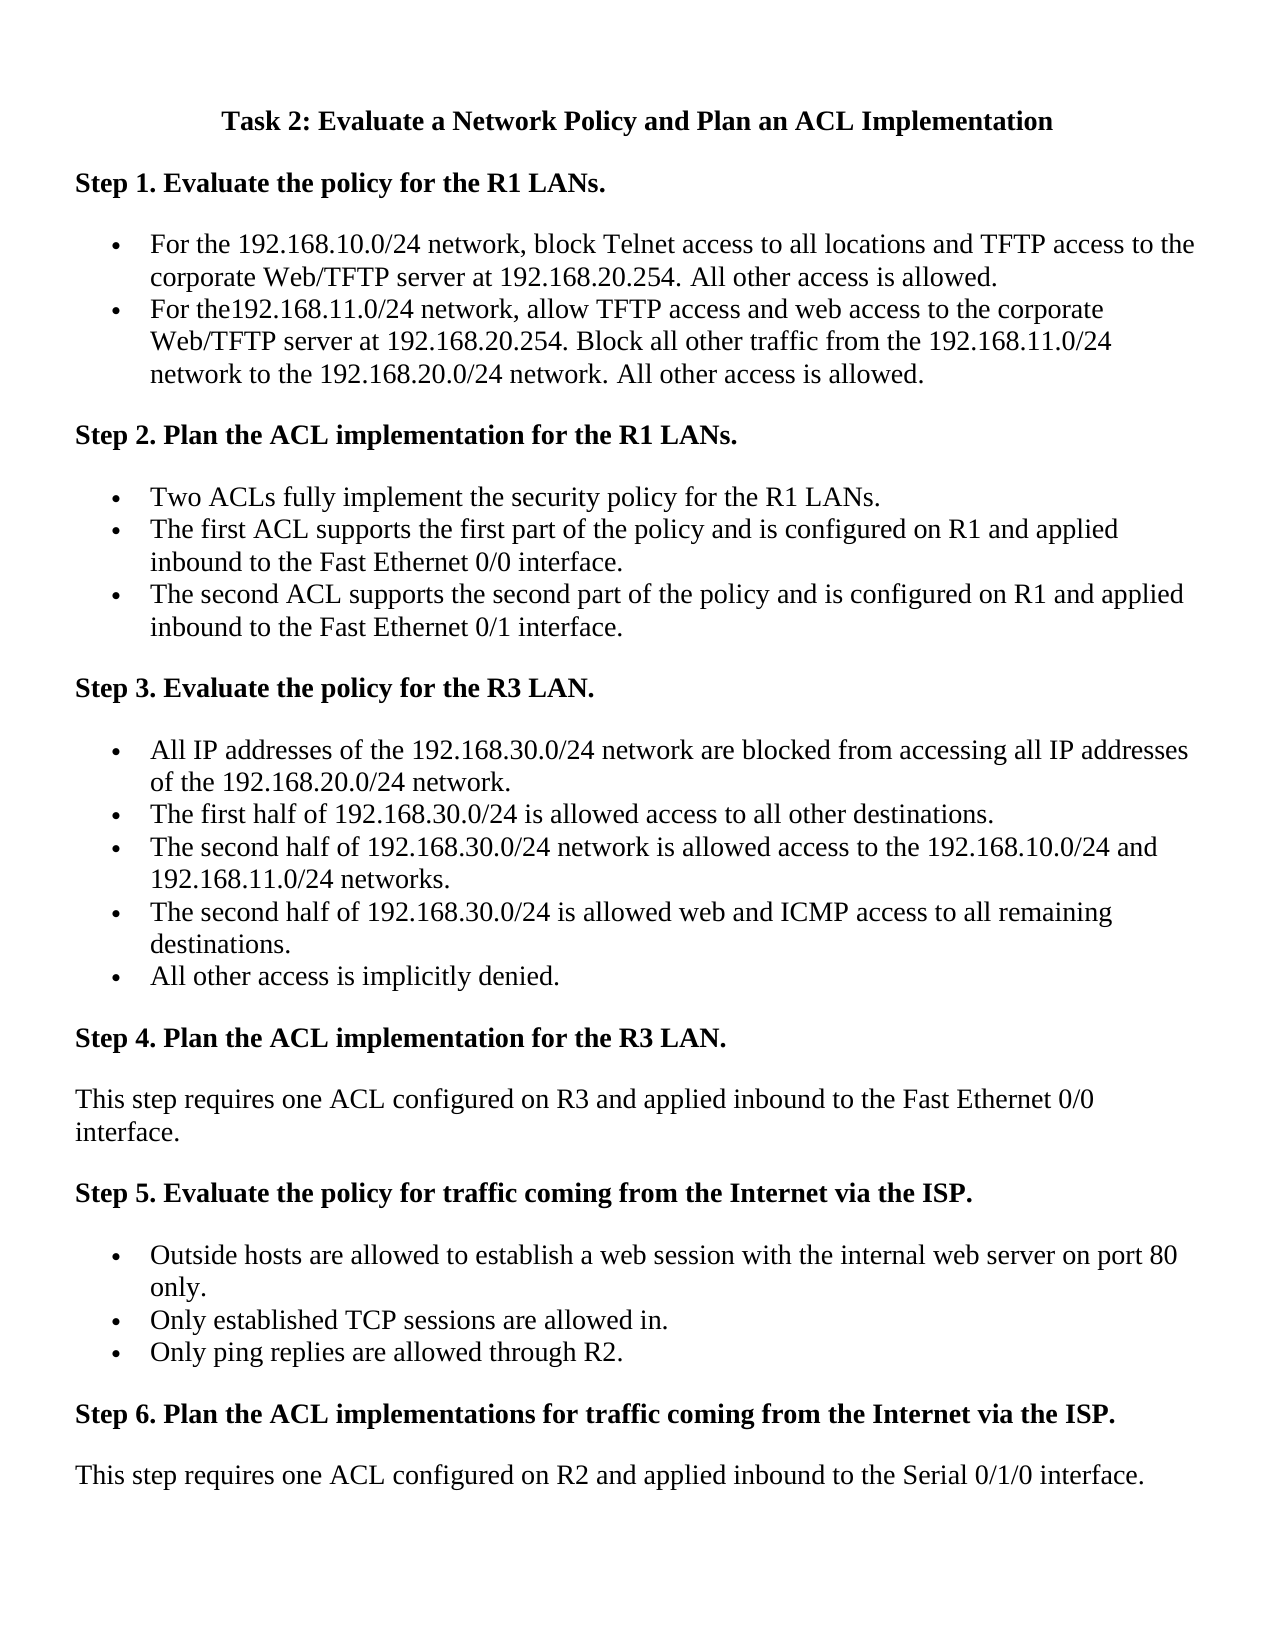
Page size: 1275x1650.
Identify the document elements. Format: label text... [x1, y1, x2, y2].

list The first ACL supports the first part of the policy and is configured on R1 and applied inbound to the Fast Ethernet 0/0 interface. [112, 512, 1200, 577]
list For the192.168.11.0/24 network, allow TFTP access and web access to the corporate Web/TFTP server at 192.168.20.254. Block all other traffic from the 192.168.11.0/24 network to the 192.168.20.0/24 network. All other access is allowed. [112, 292, 1200, 389]
text Step 4. Plan the ACL implementation for the R3 LAN. [75, 1021, 1200, 1053]
text Step 2. Plan the ACL implementation for the R1 LANs. [75, 418, 1200, 451]
list The first half of 192.168.30.0/24 is allowed access to all other destinations. [112, 797, 1200, 830]
text This step requires one ACL configured on R3 and applied inbound to the Fast Ethernet 0/0 interface. [75, 1083, 1200, 1147]
text Task 2: Evaluate a Network Policy and Plan an ACL Implementation [75, 104, 1200, 137]
text Step 5. Evaluate the policy for traffic coming from the Internet via the ISP. [75, 1177, 1200, 1209]
list The second ACL supports the second part of the policy and is configured on R1 and applied inbound to the Fast Ethernet 0/1 interface. [112, 577, 1200, 642]
list All other access is implicitly denied. [112, 959, 1200, 992]
text Step 3. Evaluate the policy for the R3 LAN. [75, 671, 1200, 703]
list Only established TCP sessions are allowed in. [112, 1303, 1200, 1335]
text This step requires one ACL configured on R2 and applied inbound to the Serial 0/1/0 interface. [75, 1458, 1200, 1491]
list All IP addresses of the 192.168.30.0/24 network are blocked from accessing all IP addresses of the 192.168.20.0/24 network. [112, 733, 1200, 797]
list Only ping replies are allowed through R2. [112, 1335, 1200, 1368]
text Step 1. Evaluate the policy for the R1 LANs. [75, 166, 1200, 198]
list The second half of 192.168.30.0/24 network is allowed access to the 192.168.10.0/24 and 192.168.11.0/24 networks. [112, 830, 1200, 895]
list Outside hosts are allowed to establish a web session with the internal web server on port 80 only. [112, 1238, 1200, 1303]
list For the 192.168.10.0/24 network, block Telnet access to all locations and TFTP access to the corporate Web/TFTP server at 192.168.20.254. All other access is allowed. [112, 227, 1200, 292]
list Two ACLs fully implement the security policy for the R1 LANs. [112, 480, 1200, 512]
list The second half of 192.168.30.0/24 is allowed web and ICMP access to all remaining destinations. [112, 895, 1200, 959]
text Step 6. Plan the ACL implementations for traffic coming from the Internet via the ISP. [75, 1397, 1200, 1429]
